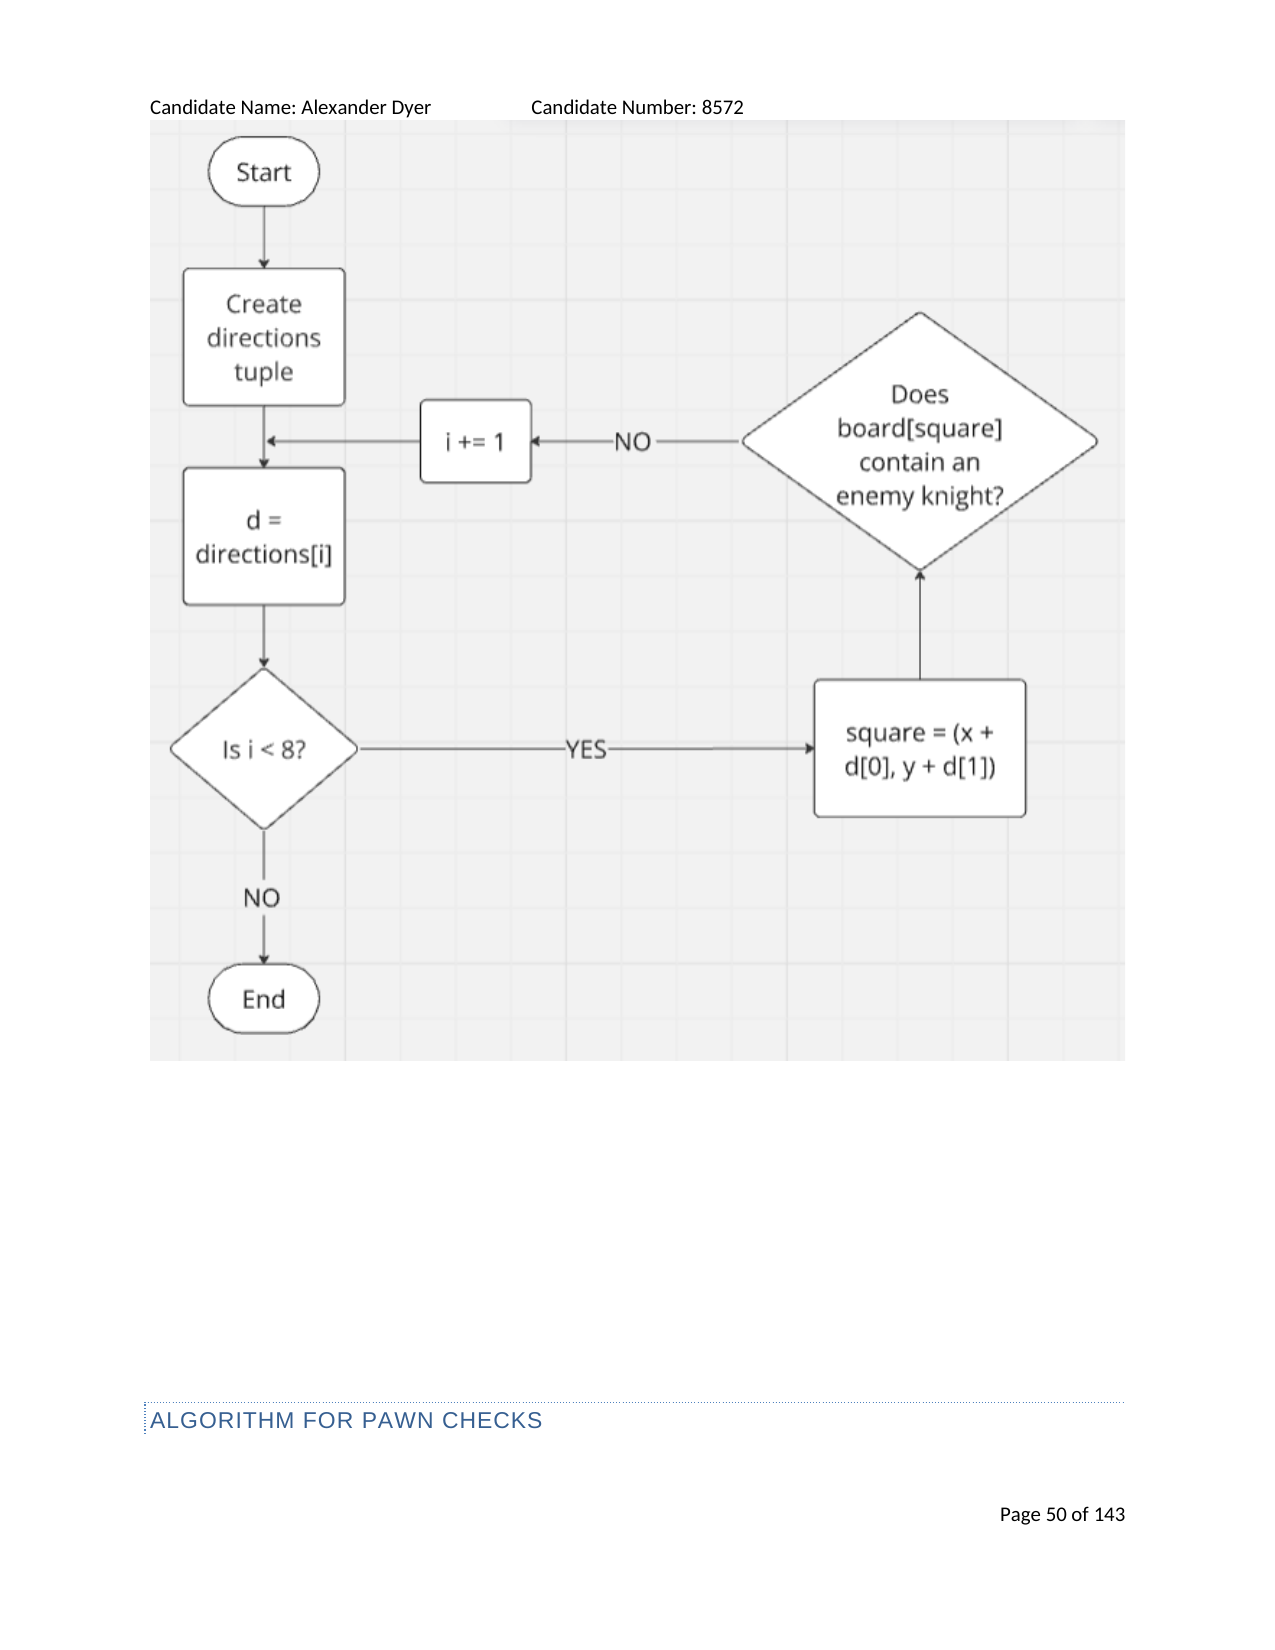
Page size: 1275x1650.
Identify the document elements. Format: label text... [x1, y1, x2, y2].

subtitle Algorithm for Pawn Checks [144, 1402, 1125, 1434]
picture [150, 120, 1125, 1061]
